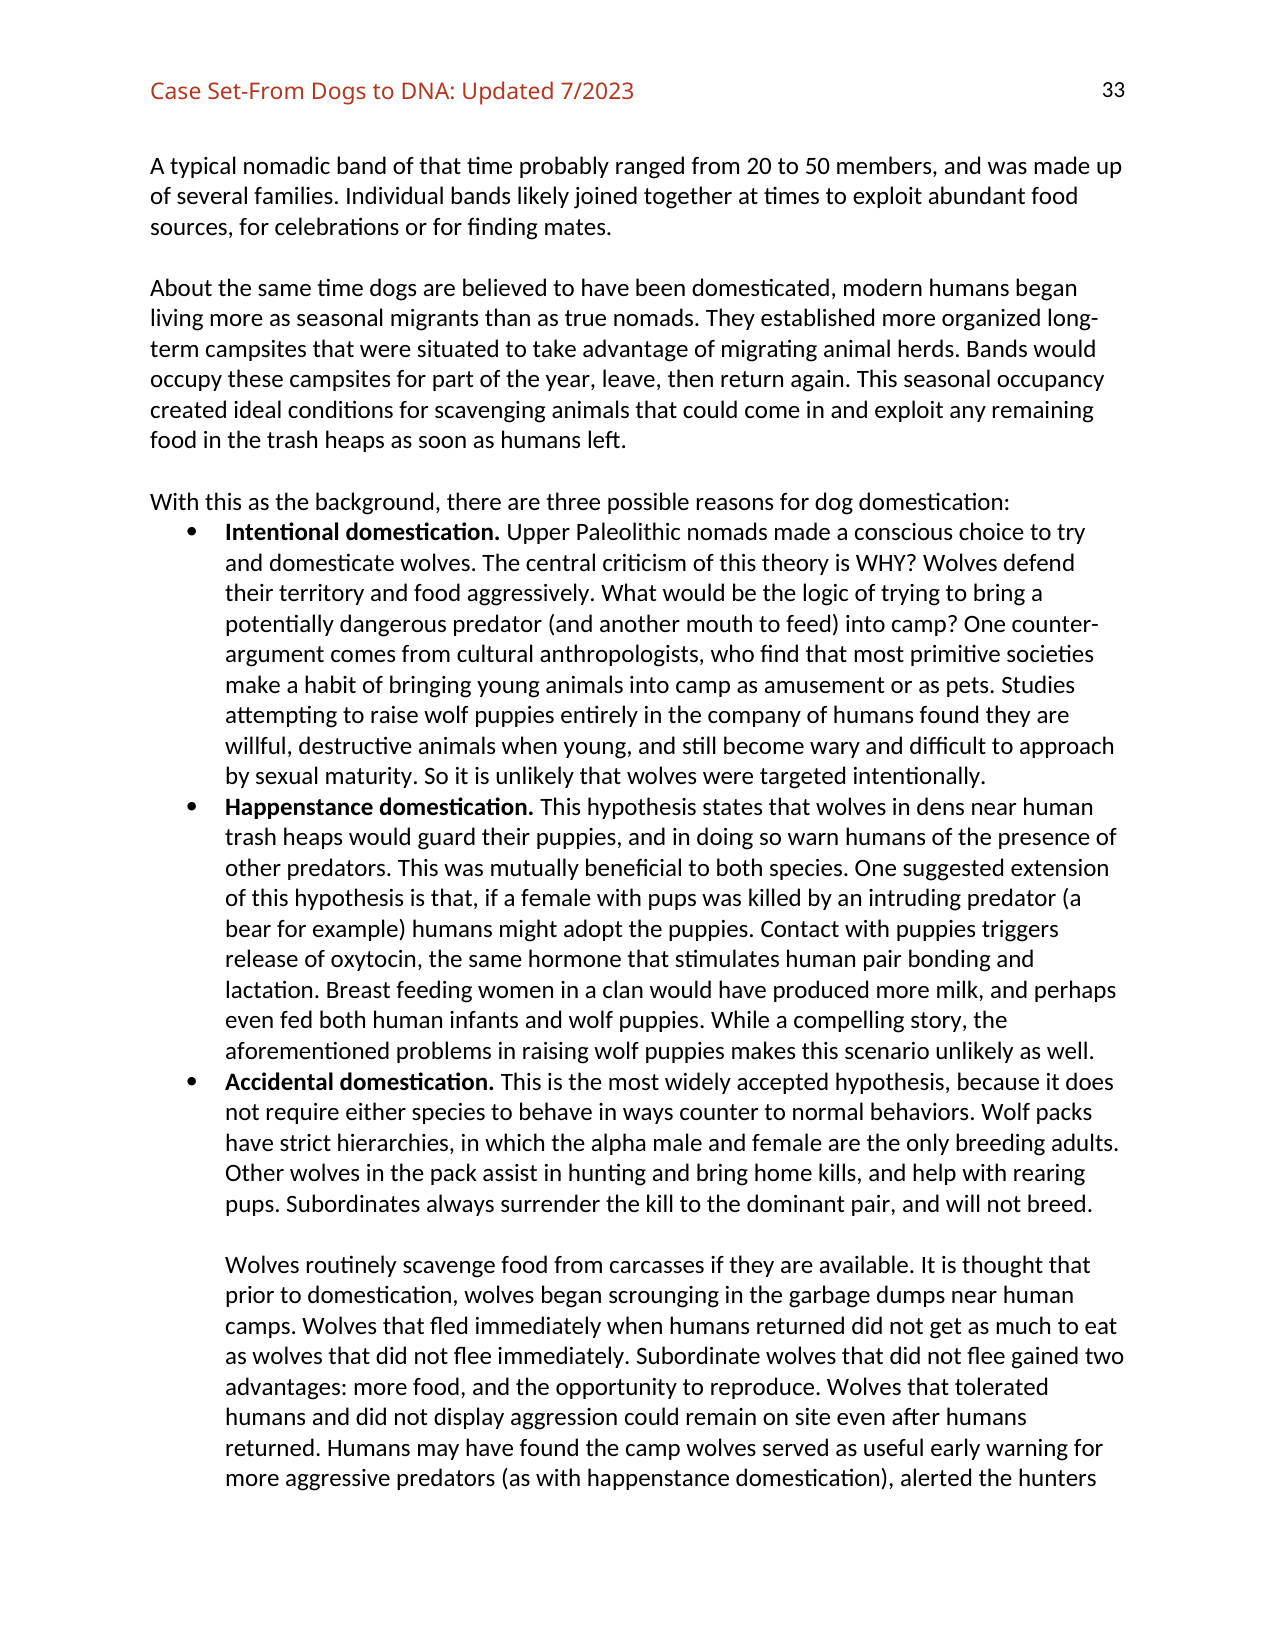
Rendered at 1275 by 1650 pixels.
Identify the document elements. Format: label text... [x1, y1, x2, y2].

text About the same time dogs are believed to have been domesticated, modern humans began living more as seasonal migrants than as true nomads. They established more organized long-term campsites that were situated to take advantage of migrating animal herds. Bands would occupy these campsites for part of the year, leave, then return again. This seasonal occupancy created ideal conditions for scavenging animals that could come in and exploit any remaining food in the trash heaps as soon as humans left. [150, 272, 1125, 455]
list Happenstance domestication. This hypothesis states that wolves in dens near human trash heaps would guard their puppies, and in doing so warn humans of the presence of other predators. This was mutually beneficial to both species. One suggested extension of this hypothesis is that, if a female with pups was killed by an intruding predator (a bear for example) humans might adopt the puppies. Contact with puppies triggers release of oxytocin, the same hormone that stimulates human pair bonding and lactation. Breast feeding women in a clan would have produced more milk, and perhaps even fed both human infants and wolf puppies. While a compelling story, the aforementioned problems in raising wolf puppies makes this scenario unlikely as well. [187, 791, 1125, 1066]
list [187, 1066, 1125, 1493]
text A typical nomadic band of that time probably ranged from 20 to 50 members, and was made up of several families. Individual bands likely joined together at times to exploit abundant food sources, for celebrations or for finding mates. [150, 150, 1125, 242]
list Intentional domestication. Upper Paleolithic nomads made a conscious choice to try and domesticate wolves. The central criticism of this theory is WHY? Wolves defend their territory and food aggressively. What would be the logic of trying to bring a potentially dangerous predator (and another mouth to feed) into camp? One counter-argument comes from cultural anthropologists, who find that most primitive societies make a habit of bringing young animals into camp as amusement or as pets. Studies attempting to raise wolf puppies entirely in the company of humans found they are willful, destructive animals when young, and still become wary and difficult to approach by sexual maturity. So it is unlikely that wolves were targeted intentionally. [187, 516, 1125, 791]
text With this as the background, there are three possible reasons for dog domestication: [150, 486, 1125, 516]
